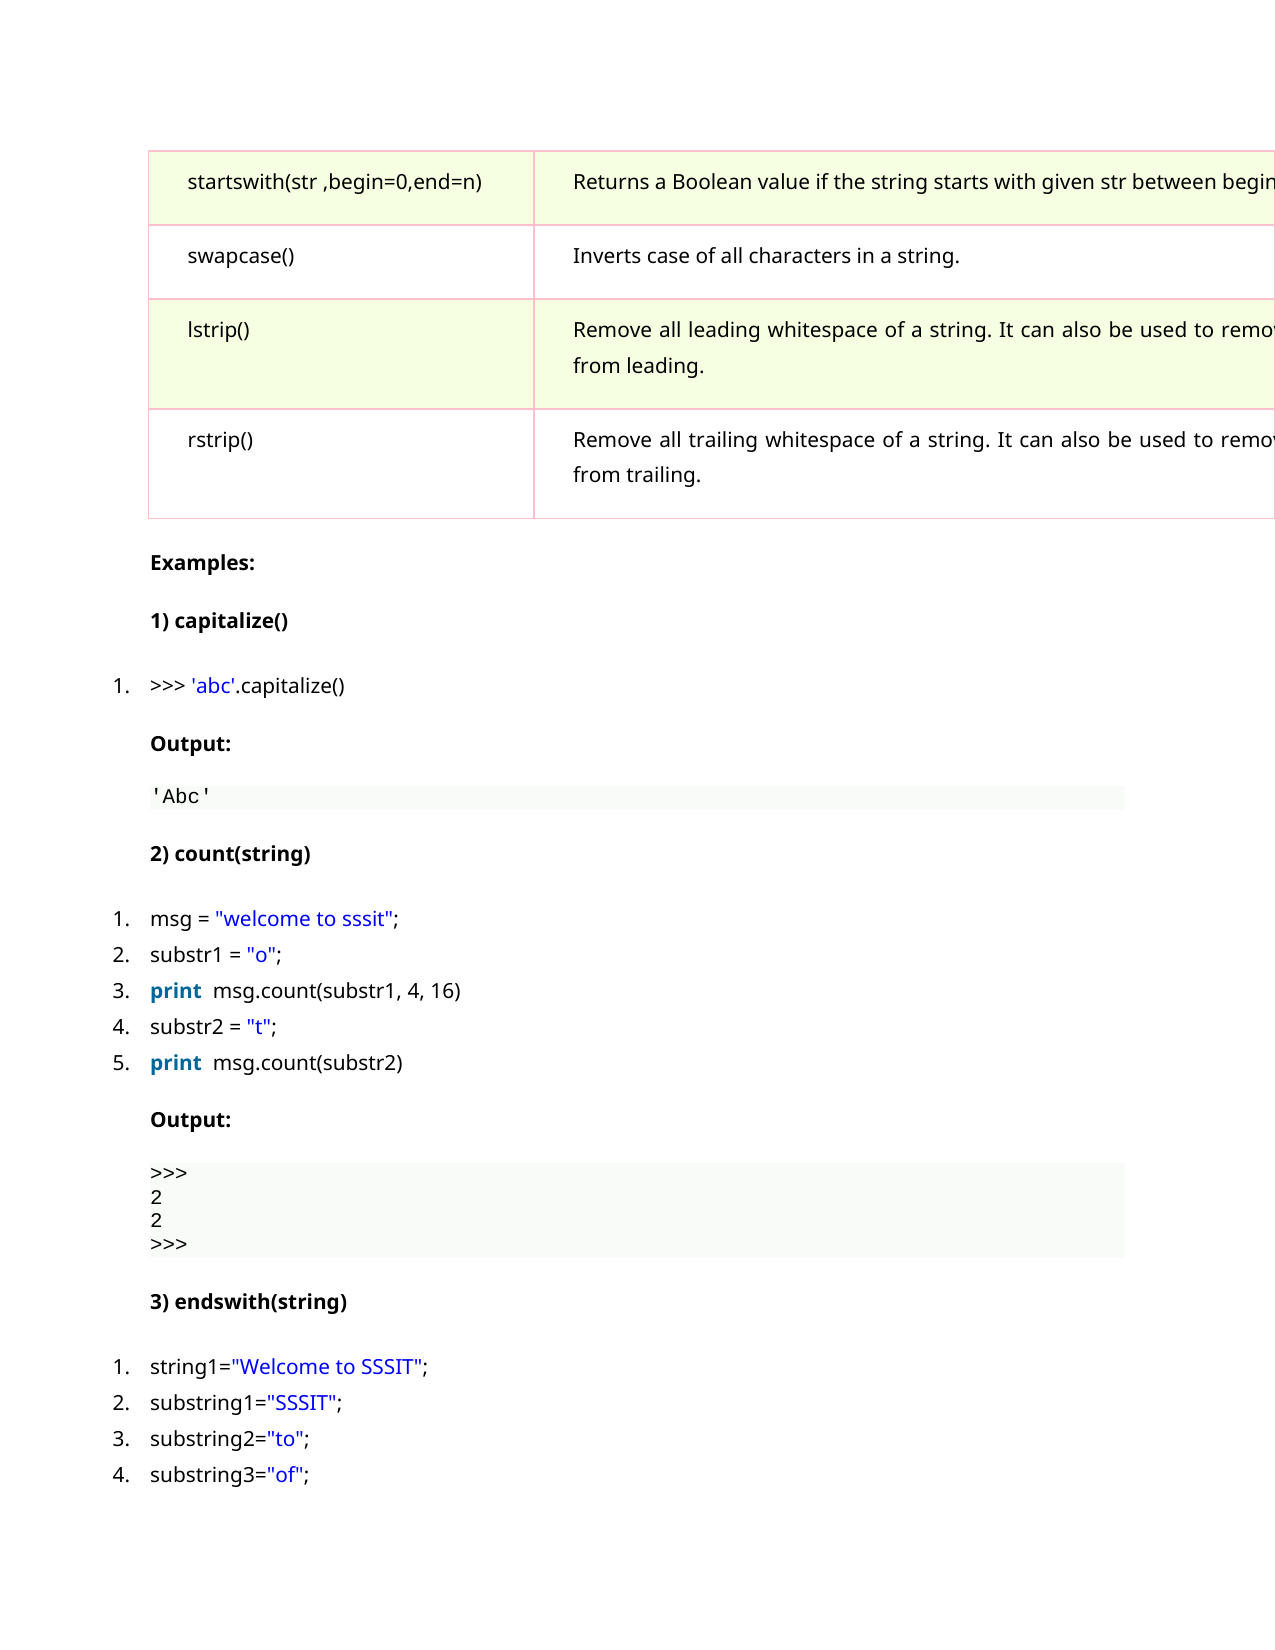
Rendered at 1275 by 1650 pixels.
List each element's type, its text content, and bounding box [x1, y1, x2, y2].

list >>> 'abc'.capitalize() [112, 664, 1125, 699]
list substr1 = "o"; [112, 933, 1125, 969]
list msg = "welcome to sssit"; [112, 897, 1125, 933]
text Output: [150, 1106, 1125, 1134]
text 'Abc' [150, 786, 1125, 810]
list substring3="of"; [112, 1452, 1125, 1488]
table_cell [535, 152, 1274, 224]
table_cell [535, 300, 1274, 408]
text Output: [150, 729, 1125, 757]
list substring1="SSSIT"; [112, 1381, 1125, 1416]
list print msg.count(substr2) [112, 1041, 1125, 1076]
list substr2 = "t"; [112, 1004, 1125, 1041]
list print msg.count(substr1, 4, 16) [112, 969, 1125, 1004]
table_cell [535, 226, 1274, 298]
text >>> [150, 1234, 1125, 1258]
text 1) capitalize() [150, 606, 1125, 634]
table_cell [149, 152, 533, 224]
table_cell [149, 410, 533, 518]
list substring2="to"; [112, 1416, 1125, 1452]
list string1="Welcome to SSSIT"; [112, 1344, 1125, 1381]
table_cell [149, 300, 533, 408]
text 2 [150, 1187, 1125, 1211]
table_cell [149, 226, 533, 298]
text Examples: [150, 548, 1125, 577]
text >>> [150, 1163, 1125, 1187]
text 2) count(string) [150, 839, 1125, 868]
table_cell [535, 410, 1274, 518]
text 2 [150, 1211, 1125, 1234]
text 3) endswith(string) [150, 1287, 1125, 1315]
